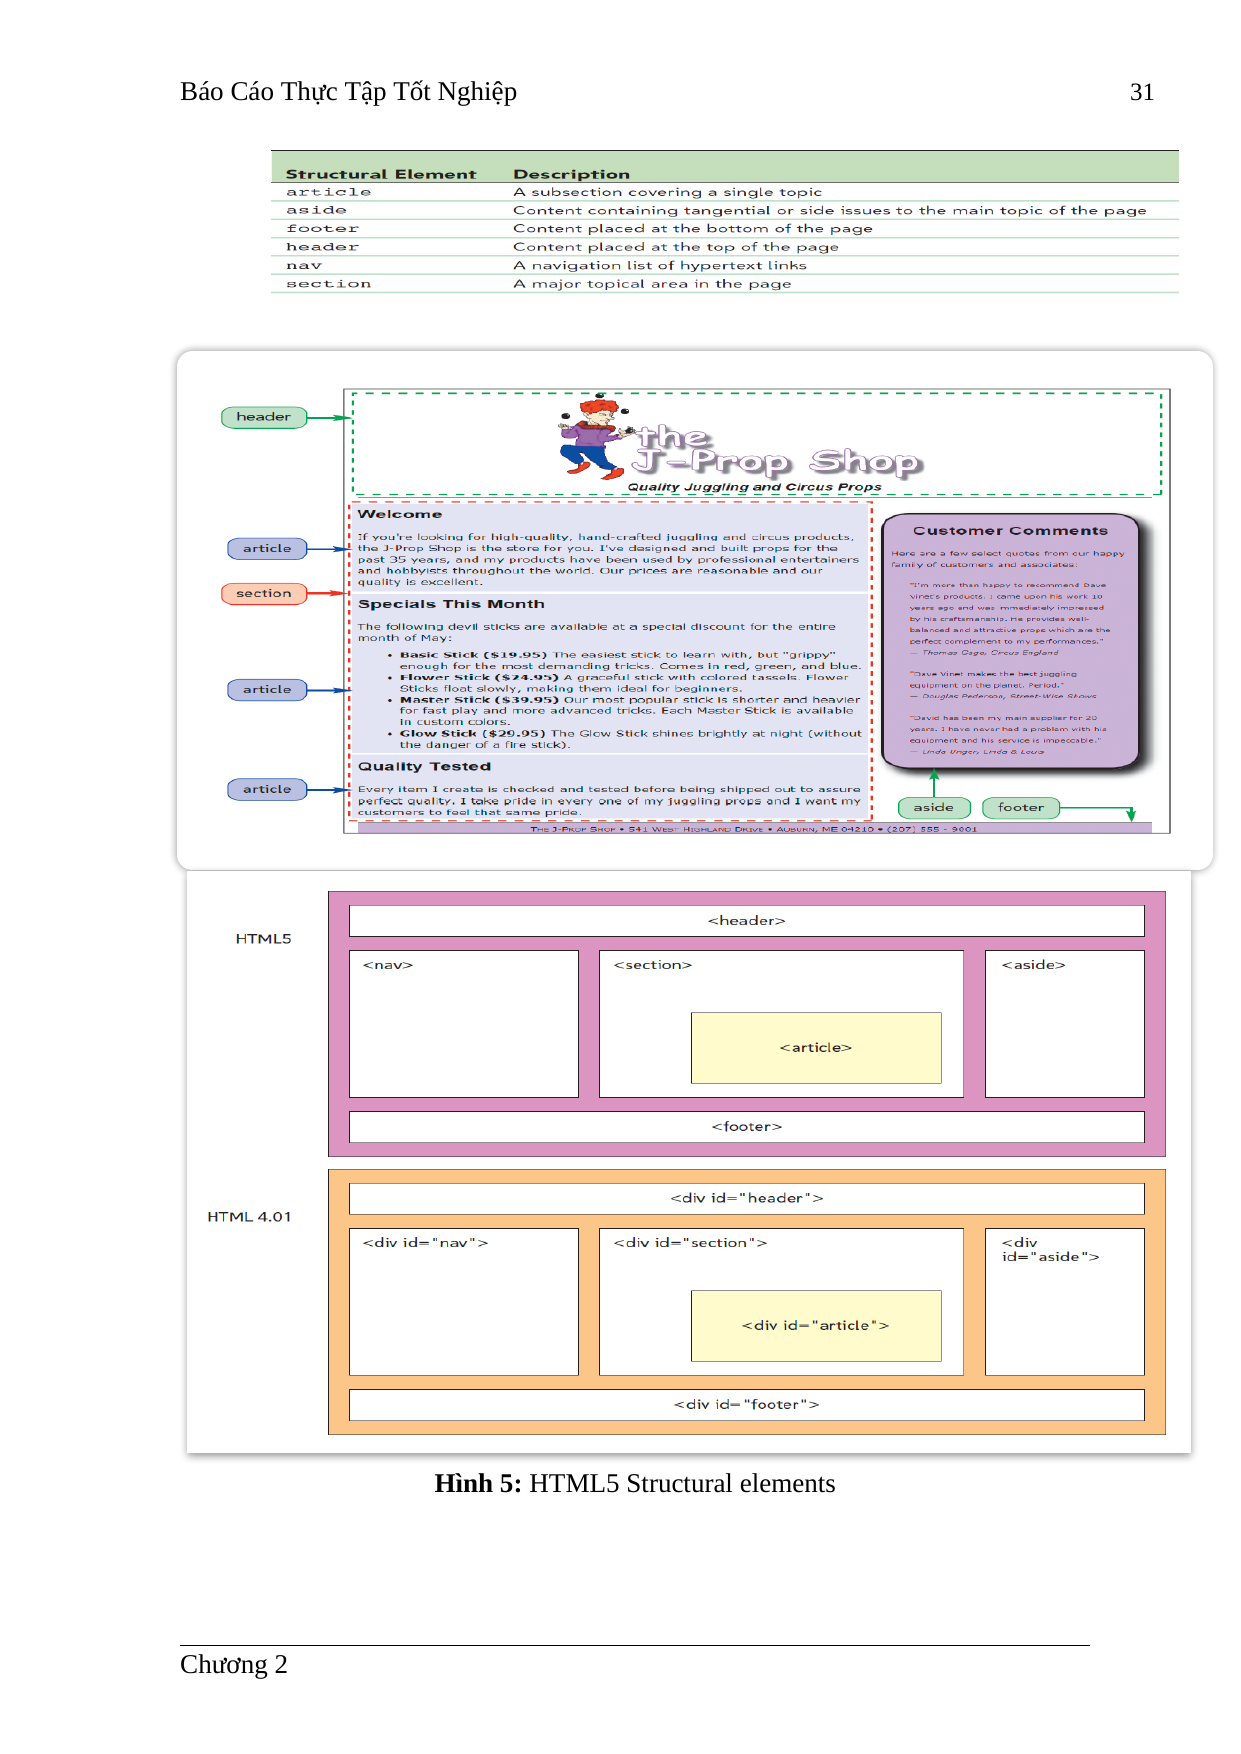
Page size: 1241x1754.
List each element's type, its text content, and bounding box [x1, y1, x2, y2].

picture [202, 886, 1177, 1439]
picture [270, 150, 1181, 294]
picture [208, 383, 1182, 839]
